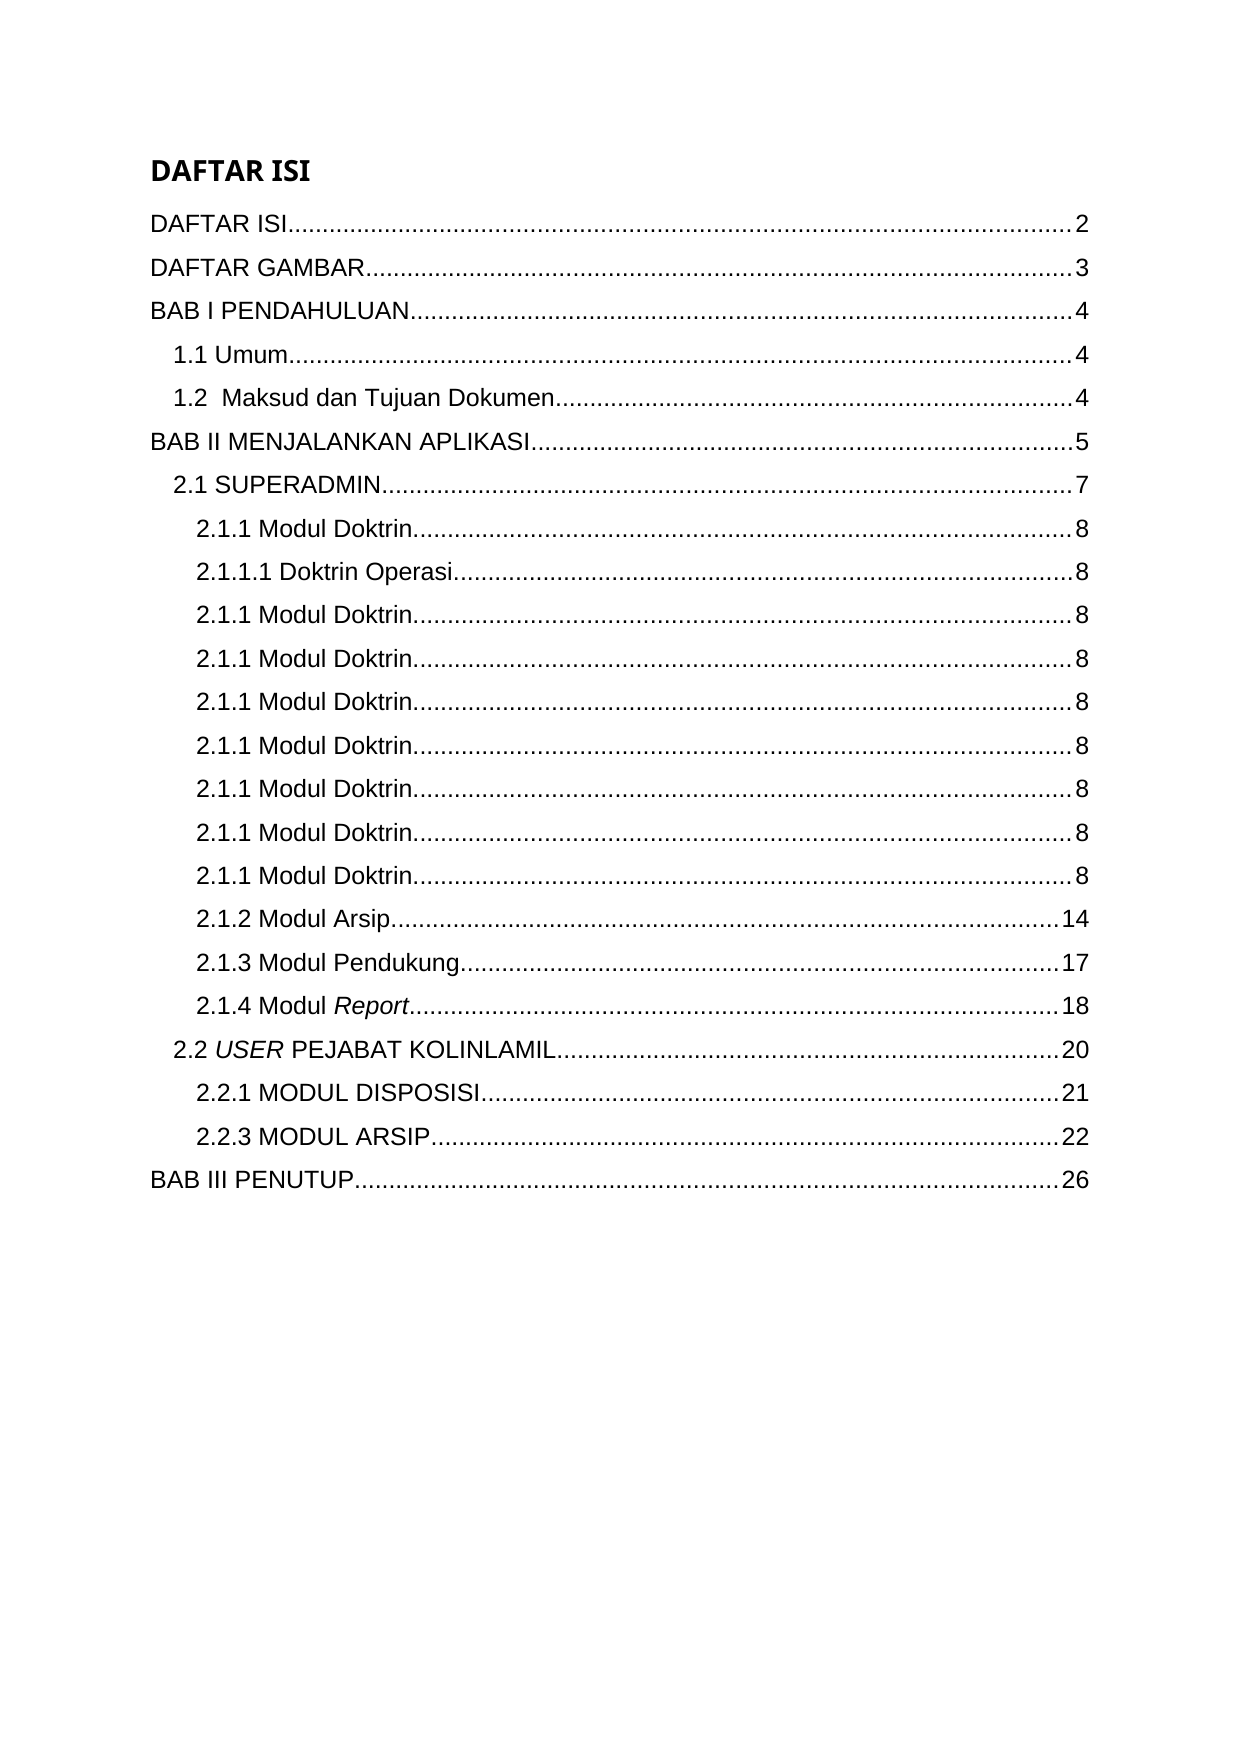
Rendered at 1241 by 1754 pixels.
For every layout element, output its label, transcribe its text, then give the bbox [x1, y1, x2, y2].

text 2.2.3 MODUL ARSIP. 22 [196, 1122, 1090, 1150]
text 2.1.1 Modul Doktrin. 8 [196, 687, 1090, 716]
subtitle DAFTAR ISI [150, 150, 1090, 190]
text 1.1 Umum 4 [173, 340, 1090, 368]
text 2.1.1 Modul Doktrin. 8 [196, 600, 1090, 629]
text BAB I PENDAHULUAN 4 [150, 296, 1090, 325]
text 1.2 Maksud dan Tujuan Dokumen 4 [173, 383, 1090, 412]
text 2.1.1.1 Doktrin Operasi. 8 [196, 557, 1090, 586]
text 2.1.1 Modul Doktrin. 8 [196, 861, 1090, 890]
text 2.2 USER PEJABAT KOLINLAMIL. 20 [173, 1035, 1090, 1063]
text 2.2.1 MODUL DISPOSISI. 21 [196, 1078, 1090, 1107]
text 2.1.1 Modul Doktrin. 8 [196, 644, 1090, 673]
text DAFTAR ISI 2 [150, 209, 1090, 238]
text 2.1.4 Modul Report. 18 [196, 991, 1090, 1020]
text DAFTAR GAMBAR 3 [150, 253, 1090, 282]
text 2.1 SUPERADMIN 7 [173, 470, 1090, 499]
text 2.1.3 Modul Pendukung. 17 [196, 948, 1090, 977]
text 2.1.1 Modul Doktrin. 8 [196, 731, 1090, 759]
text BAB II MENJALANKAN APLIKASI 5 [150, 427, 1090, 455]
text 2.1.2 Modul Arsip. 14 [196, 904, 1090, 933]
text 2.1.1 Modul Doktrin. 8 [196, 774, 1090, 803]
text 2.1.1 Modul Doktrin. 8 [196, 513, 1090, 542]
text BAB III PENUTUP 26 [150, 1165, 1090, 1194]
text 2.1.1 Modul Doktrin. 8 [196, 818, 1090, 846]
